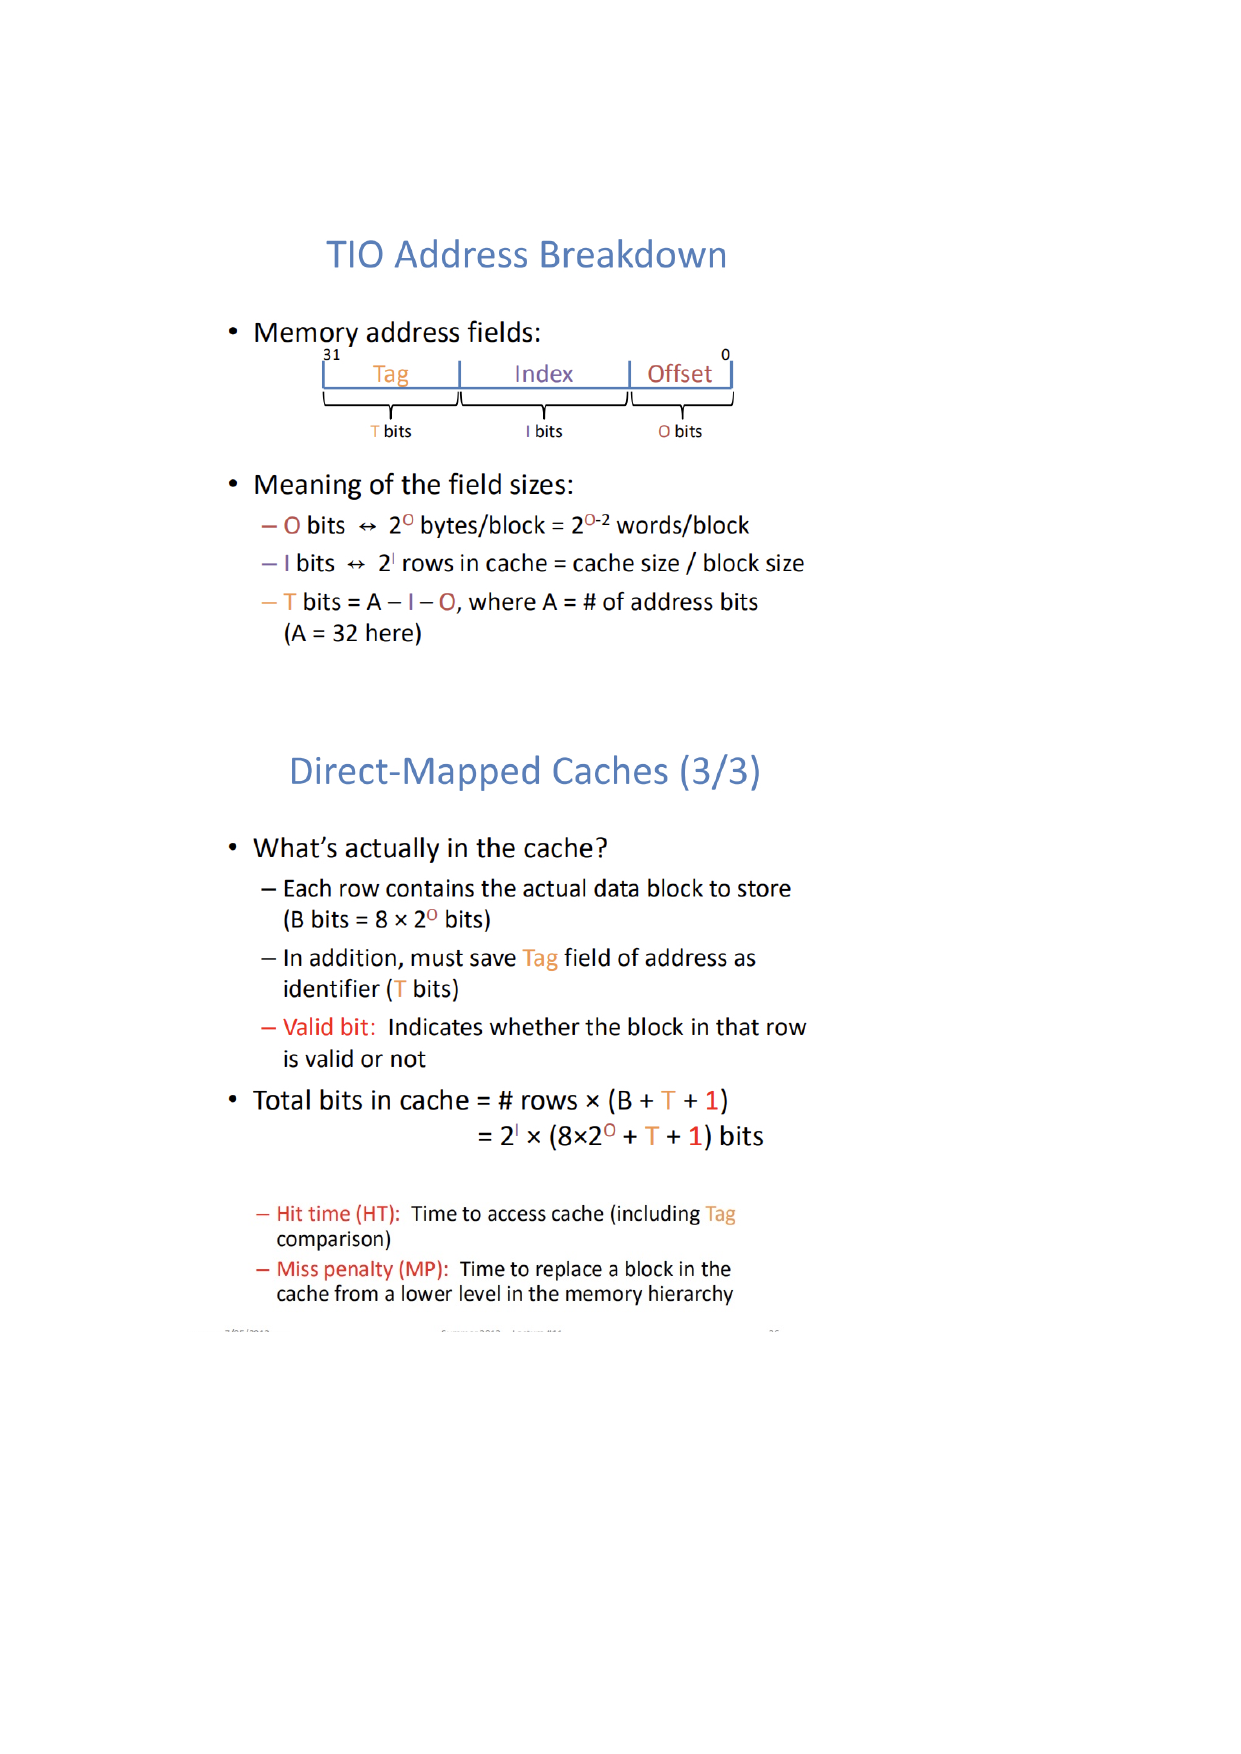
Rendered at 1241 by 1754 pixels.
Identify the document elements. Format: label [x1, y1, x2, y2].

picture [187, 227, 867, 668]
picture [187, 747, 862, 1171]
picture [187, 1202, 817, 1332]
